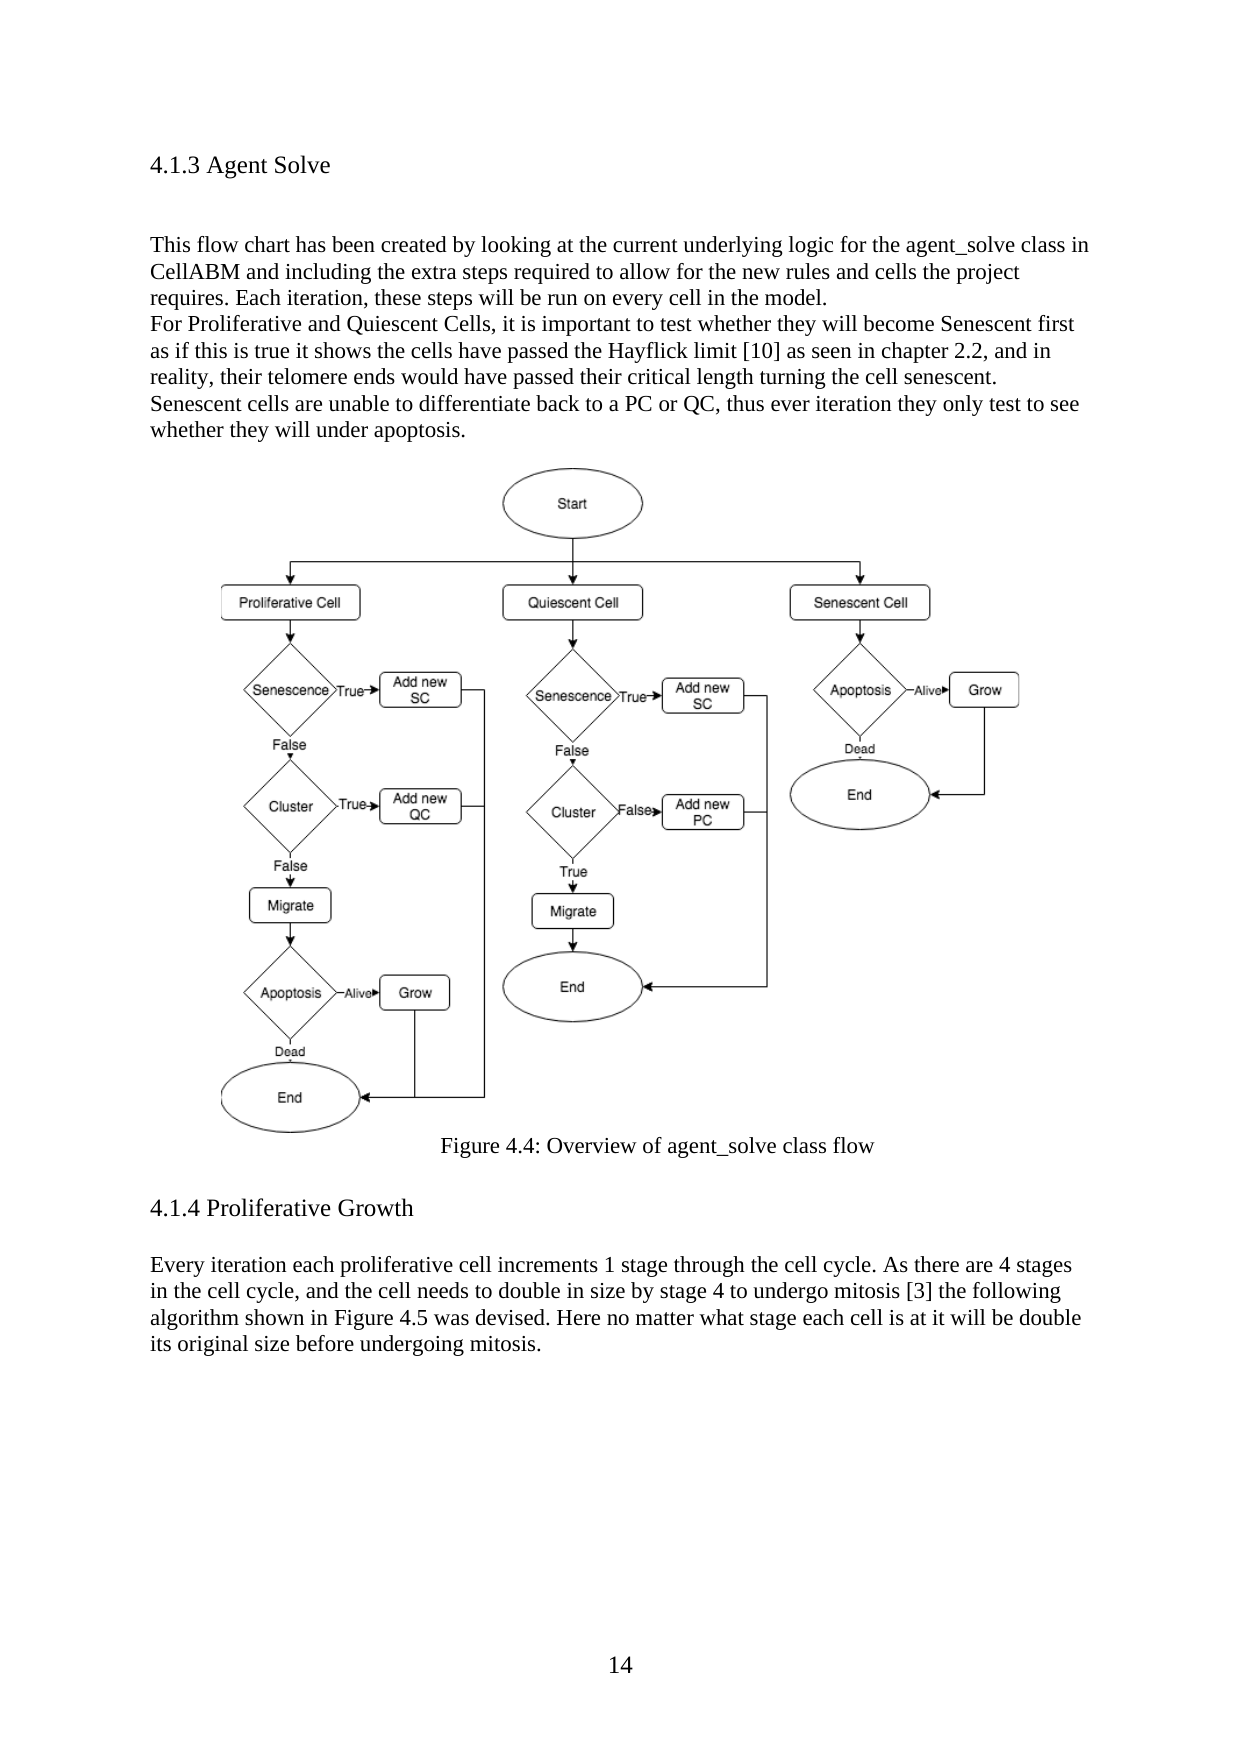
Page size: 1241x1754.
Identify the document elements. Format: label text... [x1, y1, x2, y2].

text For Proliferative and Quiescent Cells, it is important to test whether they will become Senescent first as if this is true it shows the cells have passed the Hayflick limit [10] as seen in chapter 2.2, and in reality, their telomere ends would have passed their critical length turning the cell senescent. [150, 311, 1090, 389]
subtitle 4.1.4 Proliferative Growth [150, 1193, 1090, 1222]
list Figure 4.4: Overview of agent_solve class flow [225, 1132, 1090, 1189]
picture [221, 468, 1020, 1133]
text Every iteration each proliferative cell increments 1 stage through the cell cycle. As there are 4 stages in the cell cycle, and the cell needs to double in size by stage 4 to undergo mitosis [3] the following algorithm shown in Figure 4.5 was devised. Here no matter what stage each cell is at it will be double its original size before undergoing mitosis. [150, 1251, 1090, 1356]
subtitle 4.1.3 Agent Solve [150, 150, 1090, 179]
text Senescent cells are unable to differentiate back to a PC or QC, thus ever iteration they only test to see whether they will under apoptosis. [150, 389, 1090, 442]
text This flow chart has been created by looking at the current underlying logic for the agent_solve class in CellABM and including the extra steps required to allow for the new rules and cells the project requires. Each iteration, these steps will be run on every cell in the model. [150, 179, 1090, 311]
